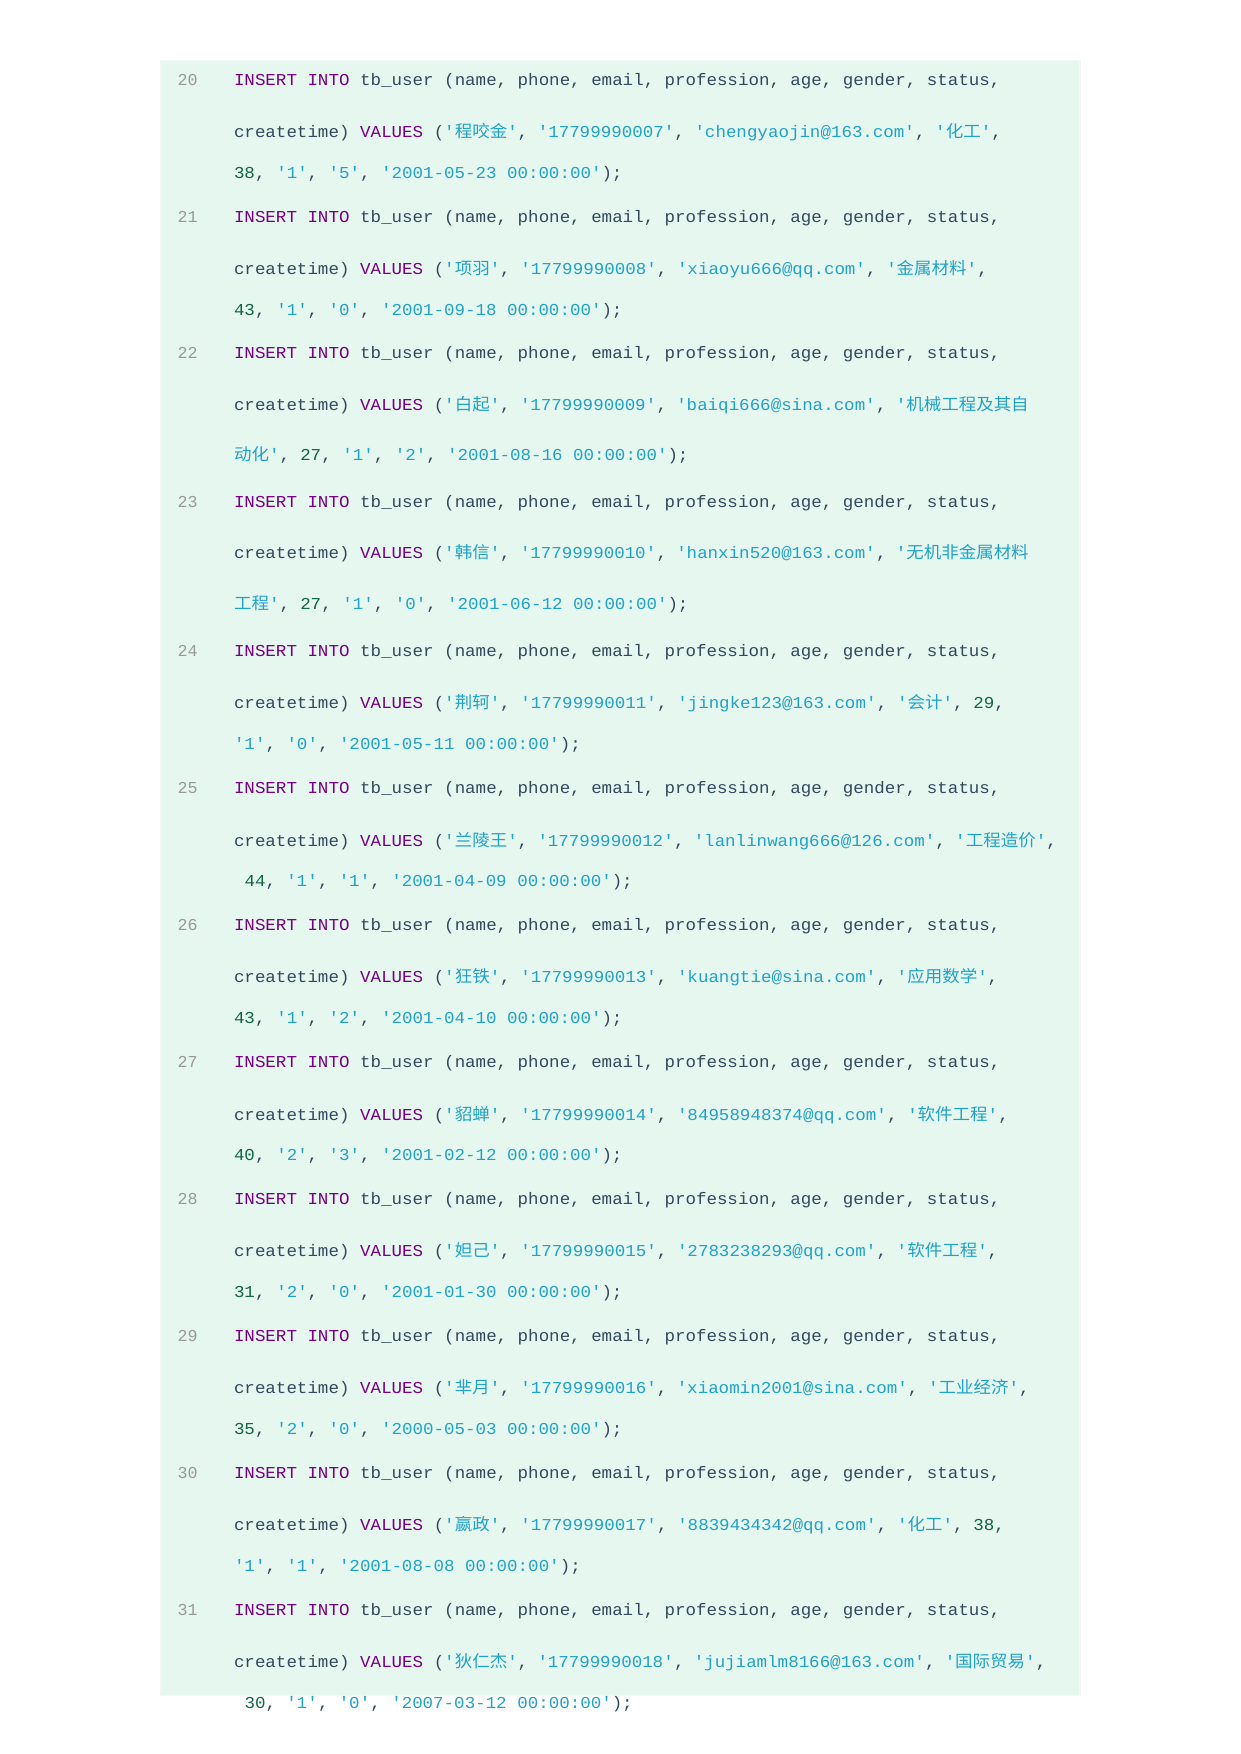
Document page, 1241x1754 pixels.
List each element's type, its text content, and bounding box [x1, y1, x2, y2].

list INSERT INTO tb_user (name, phone, email, profession, age, gender, status, createtime) VALUES ('荆轲', '17799990011', 'jingke123@163.com', '会计', 29, '1', '0', '2001-05-11 00:00:00'); [177, 643, 1050, 754]
list INSERT INTO tb_user (name, phone, email, profession, age, gender, status, createtime) VALUES ('狄仁杰', '17799990018', 'jujiamlm8166@163.com', '国际贸易', 30, '1', '0', '2007-03-12 00:00:00'); [177, 1601, 1040, 1713]
list INSERT INTO tb_user (name, phone, email, profession, age, gender, status, createtime) VALUES ('貂蝉', '17799990014', '84958948374@qq.com', '软件工程', 40, '2', '3', '2001-02-12 00:00:00'); [177, 1054, 1043, 1166]
list INSERT INTO tb_user (name, phone, email, profession, age, gender, status, createtime) VALUES ('妲己', '17799990015', '2783238293@qq.com', '软件工程', 31, '2', '0', '2001-01-30 00:00:00'); [177, 1191, 1033, 1302]
list INSERT INTO tb_user (name, phone, email, profession, age, gender, status, createtime) VALUES ('芈月', '17799990016', 'xiaomin2001@sina.com', '工业经济', 35, '2', '0', '2000-05-03 00:00:00'); [177, 1327, 1064, 1439]
list INSERT INTO tb_user (name, phone, email, profession, age, gender, status, createtime) VALUES ('兰陵王', '17799990012', 'lanlinwang666@126.com', '工程造价', 44, '1', '1', '2001-04-09 00:00:00'); [177, 780, 1050, 892]
list INSERT INTO tb_user (name, phone, email, profession, age, gender, status, createtime) VALUES ('白起', '17799990009', 'baiqi666@sina.com', '机械工程及其自动化', 27, '1', '2', '2001-08-16 00:00:00'); [177, 345, 1040, 466]
list INSERT INTO tb_user (name, phone, email, profession, age, gender, status, createtime) VALUES ('程咬金', '17799990007', 'chengyaojin@163.com', '化工', 38, '1', '5', '2001-05-23 00:00:00'); [177, 71, 1036, 183]
list INSERT INTO tb_user (name, phone, email, profession, age, gender, status, createtime) VALUES ('嬴政', '17799990017', '8839434342@qq.com', '化工', 38, '1', '1', '2001-08-08 00:00:00'); [177, 1464, 1050, 1576]
list INSERT INTO tb_user (name, phone, email, profession, age, gender, status, createtime) VALUES ('狂铁', '17799990013', 'kuangtie@sina.com', '应用数学', 43, '1', '2', '2001-04-10 00:00:00'); [177, 917, 1033, 1028]
list INSERT INTO tb_user (name, phone, email, profession, age, gender, status, createtime) VALUES ('韩信', '17799990010', 'hanxin520@163.com', '无机非金属材料工程', 27, '1', '0', '2001-06-12 00:00:00'); [177, 494, 1040, 615]
list INSERT INTO tb_user (name, phone, email, profession, age, gender, status, createtime) VALUES ('项羽', '17799990008', 'xiaoyu666@qq.com', '金属材料', 43, '1', '0', '2001-09-18 00:00:00'); [177, 208, 1022, 320]
